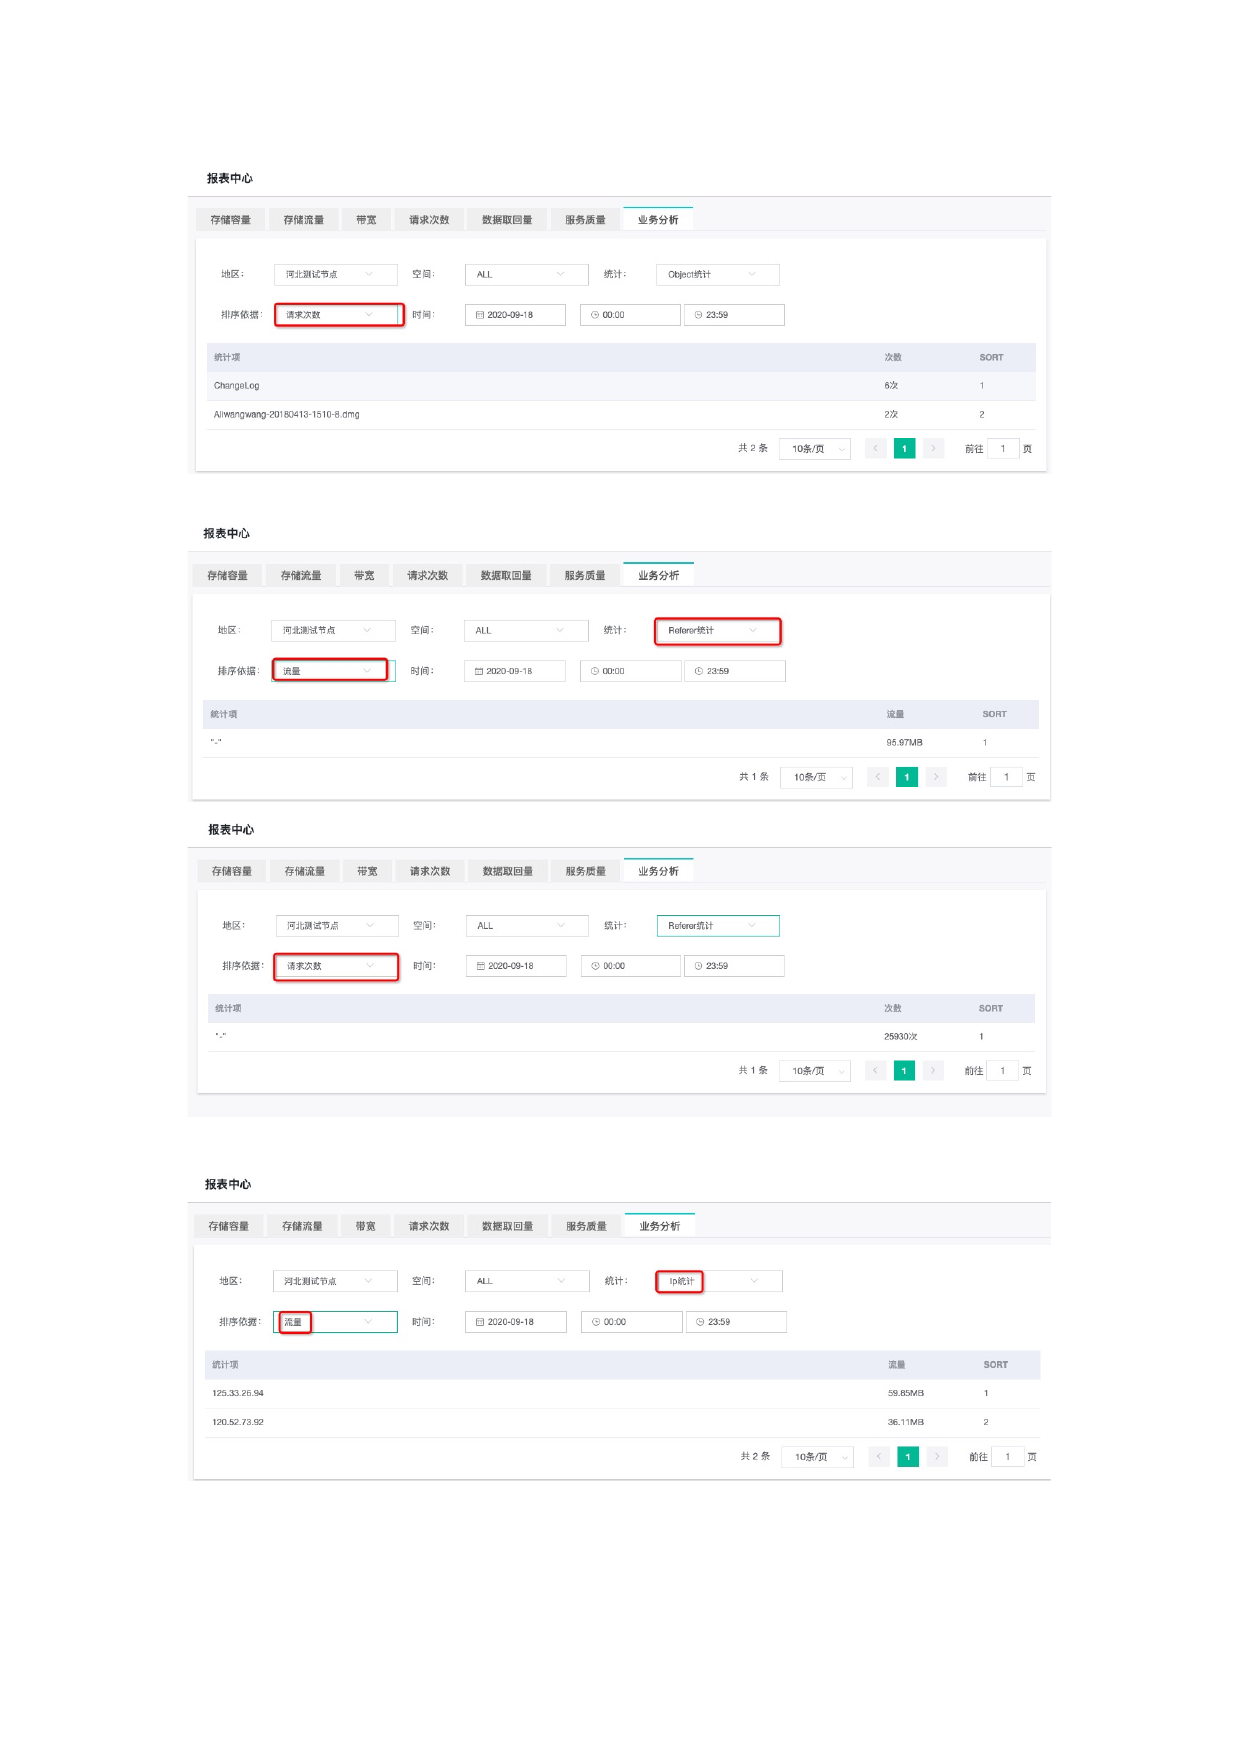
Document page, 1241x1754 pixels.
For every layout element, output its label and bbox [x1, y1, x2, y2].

picture [187, 519, 1052, 802]
picture [187, 162, 1052, 474]
picture [187, 1169, 1051, 1481]
picture [187, 812, 1052, 1117]
